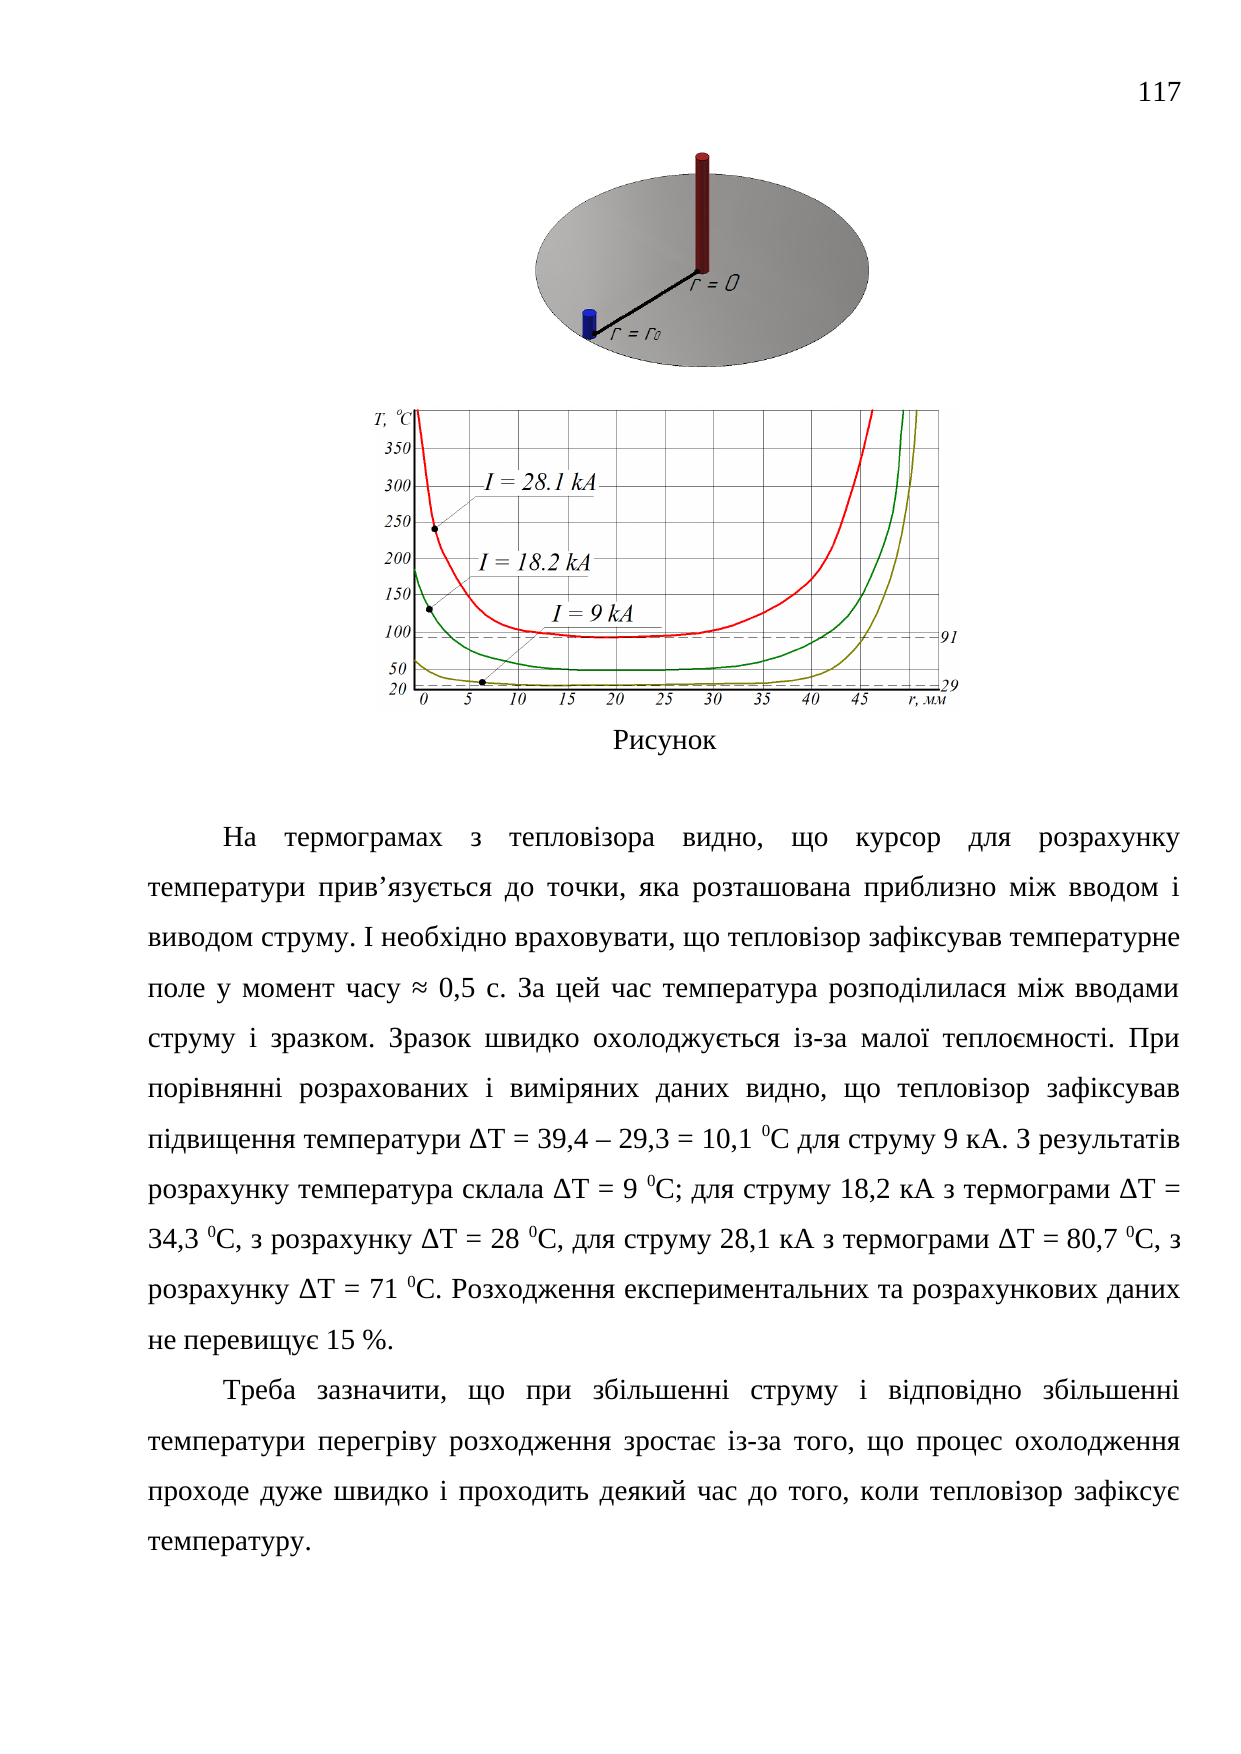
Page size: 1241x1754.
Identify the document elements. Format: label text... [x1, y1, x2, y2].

picture [524, 141, 880, 376]
picture [372, 404, 964, 710]
text На термограмах з тепловізора видно, що курсор для розрахунку температури прив’язується до точки, яка розташована приблизно між вводом і виводом струму. І необхідно враховувати, що тепловізор зафіксував температурне поле у момент часу ≈ 0,5 с. За цей час температура розподілилася між вводами струму і зразком. Зразок швидко охолоджується із-за малої теплоємності. При порівнянні розрахованих і виміряних даних видно, що тепловізор зафіксував підвищення температури ΔТ = 39,4 – 29,3 = 10,1 0С для струму 9 кА. З результатів розрахунку температура склала ΔТ = 9 0С; для струму 18,2 кА з термограми ΔТ = 34,3 0С, з розрахунку ΔТ = 28 0С, для струму 28,1 кА з термограми ΔТ = 80,7 0С, з розрахунку ΔТ = 71 0С. Розходження експериментальних та розрахункових даних не перевищує 15 %. [148, 819, 1181, 1356]
text Рисунок [148, 722, 1181, 756]
text Треба зазначити, що при збільшенні струму і відповідно збільшенні температури перегріву розходження зростає із-за того, що процес охолодження проходе дуже швидко і проходить деякий час до того, коли тепловізор зафіксує температуру. [148, 1372, 1181, 1557]
